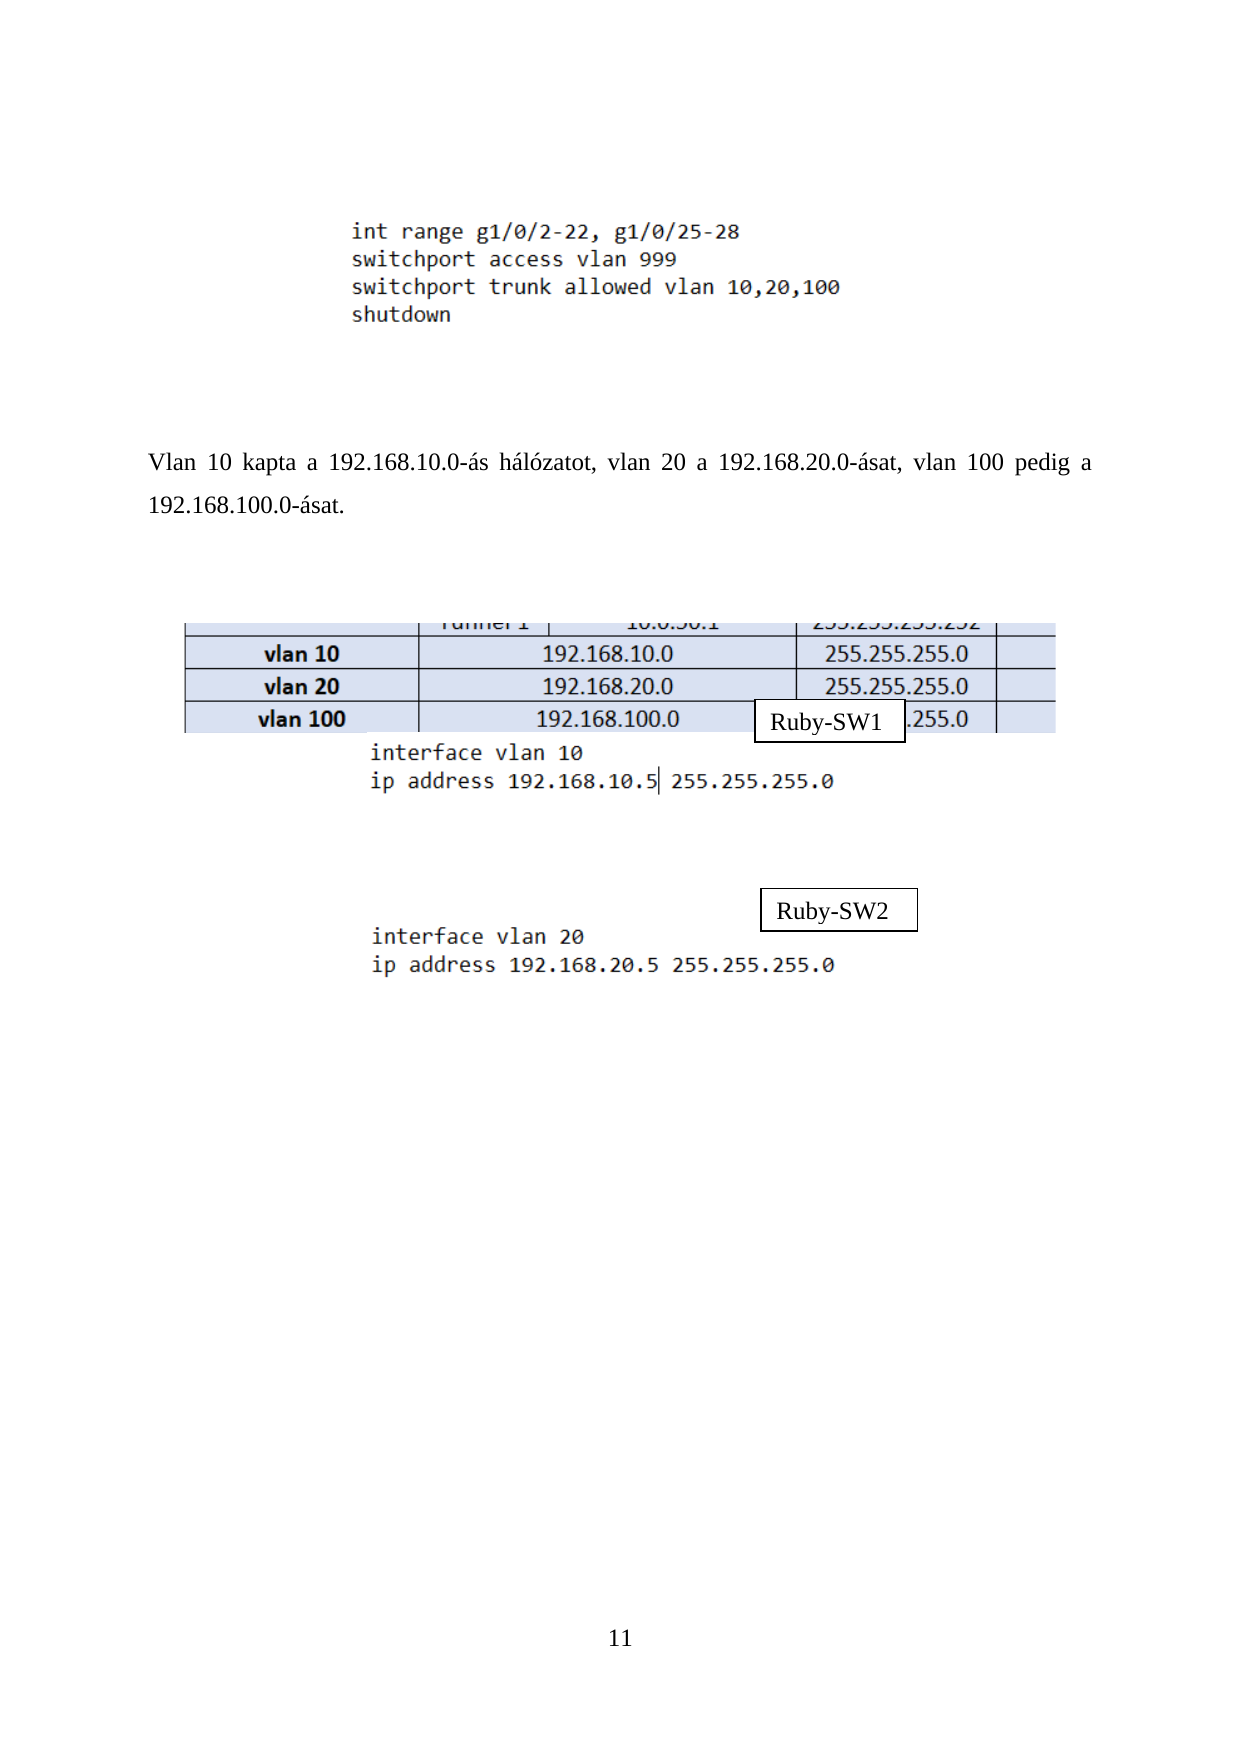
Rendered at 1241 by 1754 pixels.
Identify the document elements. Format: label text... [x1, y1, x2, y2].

picture [367, 732, 874, 805]
picture [347, 211, 894, 337]
picture [365, 912, 874, 988]
text Vlan 10 kapta a 192.168.10.0-ás hálózatot, vlan 20 a 192.168.20.0-ásat, vlan 100 pedig a 192.168.100.0-ásat. [148, 447, 1093, 518]
